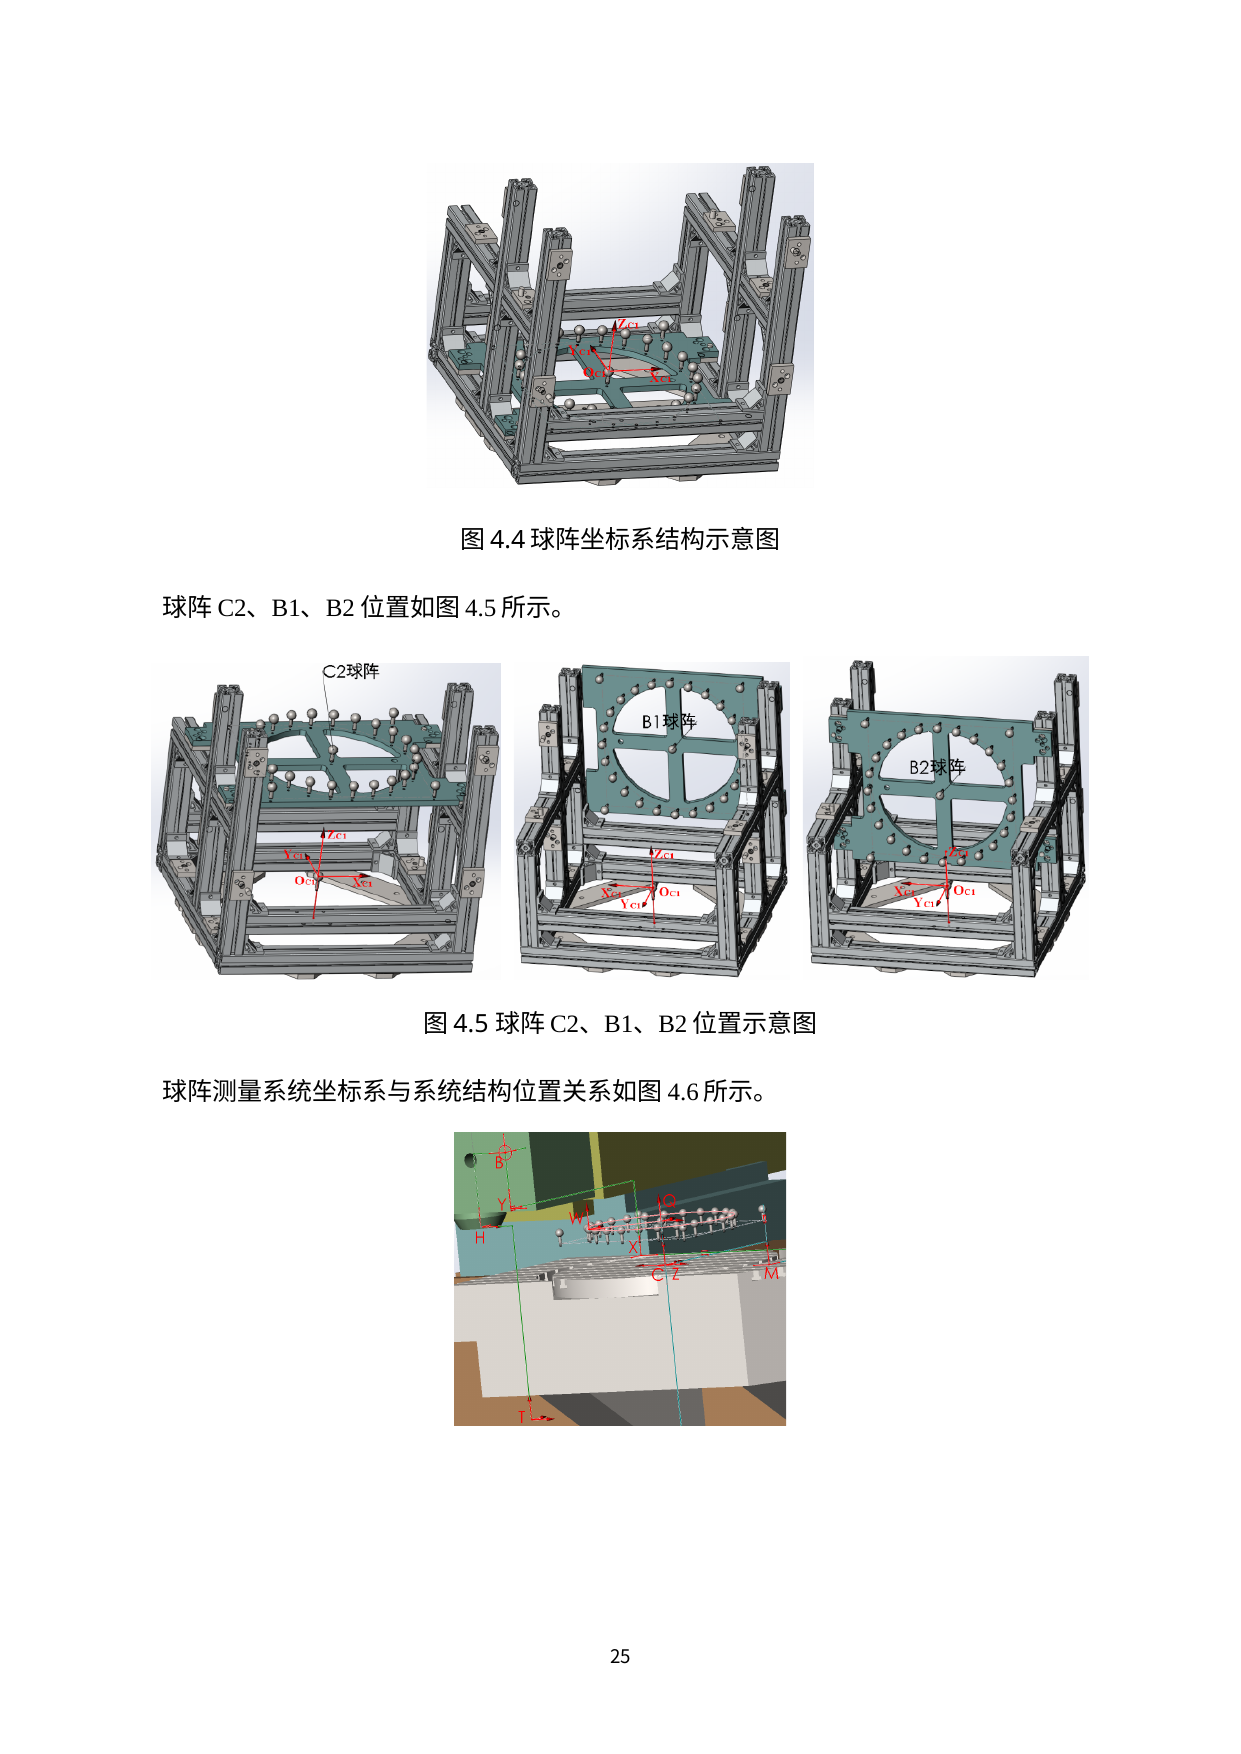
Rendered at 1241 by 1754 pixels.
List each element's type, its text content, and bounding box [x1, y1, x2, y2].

picture [513, 662, 790, 980]
picture [151, 663, 501, 980]
text 球阵C2、B1、B2位置如图4.5所示。 [112, 571, 1128, 639]
picture [802, 656, 1089, 980]
text 图4.4球阵坐标系结构示意图 [112, 503, 1128, 571]
text 图4.5 球阵C2、B1、B2位置示意图 [112, 988, 1128, 1056]
picture [426, 163, 814, 488]
picture [454, 1132, 787, 1426]
text 球阵测量系统坐标系与系统结构位置关系如图4.6所示。 [112, 1056, 1128, 1124]
